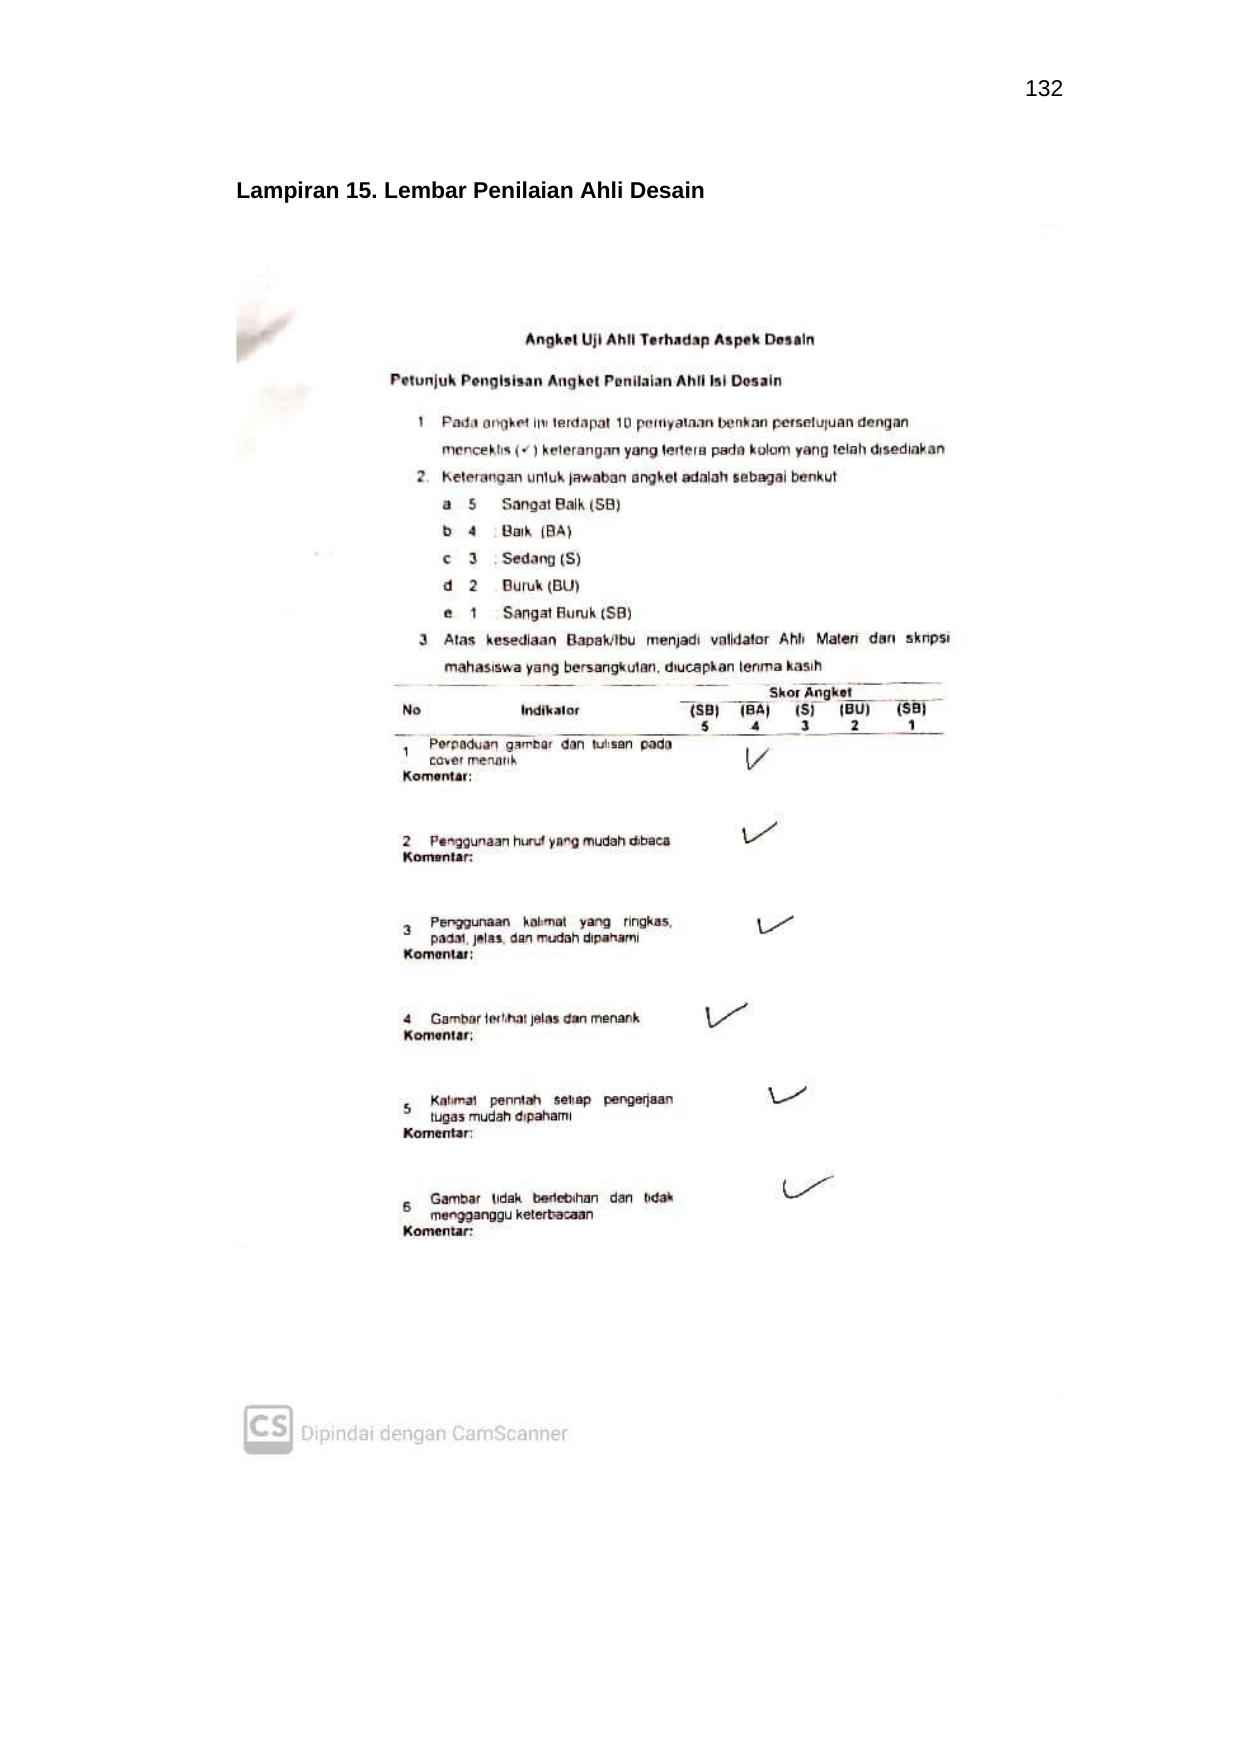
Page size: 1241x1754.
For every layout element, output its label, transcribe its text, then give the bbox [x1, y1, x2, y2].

text Lampiran 15. Lembar Penilaian Ahli Desain [236, 177, 1063, 203]
picture [236, 224, 1064, 1462]
